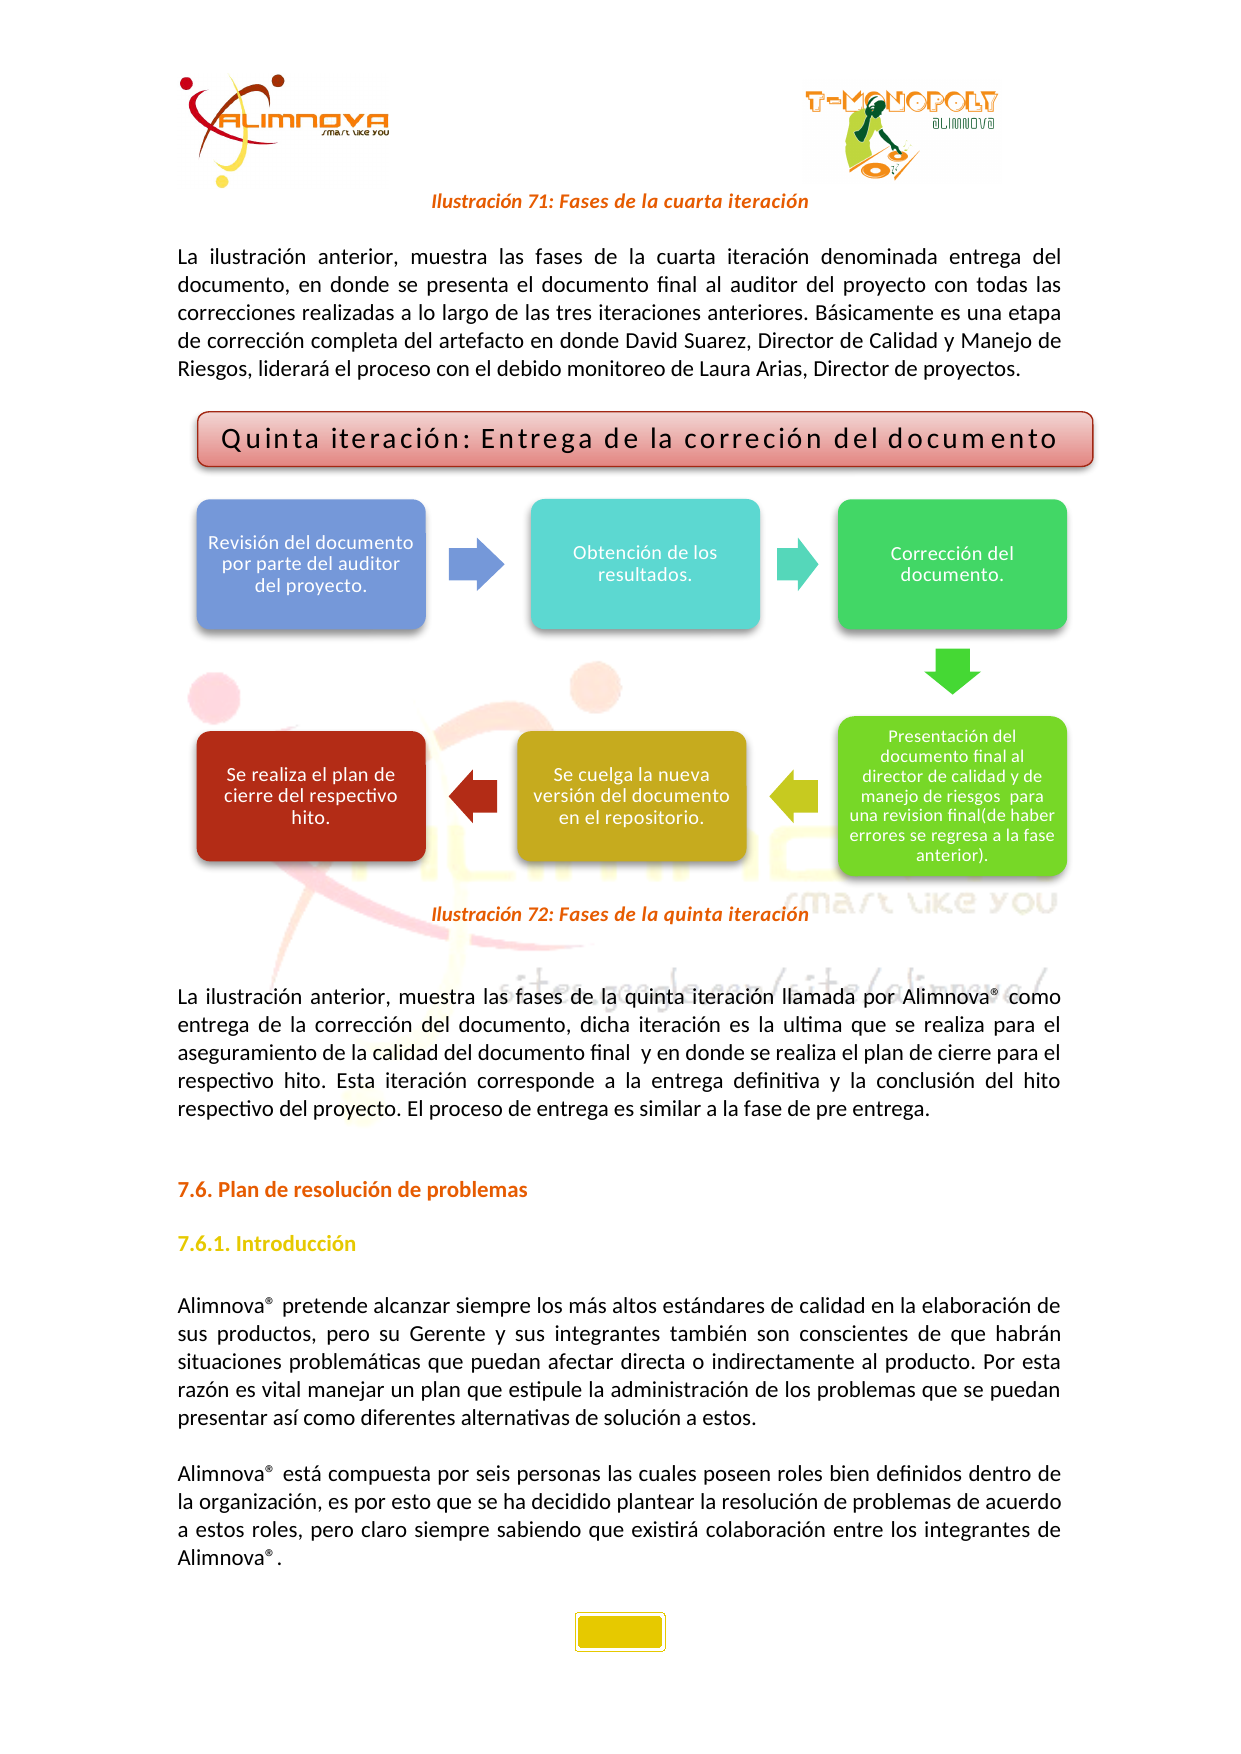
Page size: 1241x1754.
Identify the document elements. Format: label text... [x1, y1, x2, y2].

text Alimnova® pretende alcanzar siempre los más altos estándares de calidad en la elaboración de sus productos, pero su Gerente y sus integrantes también son conscientes de que habrán situaciones problemáticas que puedan afectar directa o indirectamente al producto. Por esta razón es vital manejar un plan que estipule la administración de los problemas que se puedan presentar así como diferentes alternativas de solución a estos. [177, 1291, 1063, 1431]
text La ilustración anterior, muestra las fases de la quinta iteración llamada por Alimnova® como entrega de la corrección del documento, dicha iteración es la ultima que se realiza para el aseguramiento de la calidad del documento final y en donde se realiza el plan de cierre para el respectivo hito. Esta iteración corresponde a la entrega definitiva y la conclusión del hito respectivo del proyecto. El proceso de entrega es similar a la fase de pre entrega. [177, 982, 1063, 1123]
picture [177, 73, 389, 189]
text Alimnova® está compuesta por seis personas las cuales poseen roles bien definidos dentro de la organización, es por esto que se ha decidido plantear la resolución de problemas de acuerdo a estos roles, pero claro siempre sabiendo que existirá colaboración entre los integrantes de Alimnova®. [177, 1459, 1063, 1571]
text La ilustración anterior, muestra las fases de la cuarta iteración denominada entrega del documento, en donde se presenta el documento final al auditor del proyecto con todas las correcciones realizadas a lo largo de las tres iteraciones anteriores. Básicamente es una etapa de corrección completa del artefacto en donde David Suarez, Director de Calidad y Manejo de Riesgos, liderará el proceso con el debido monitoreo de Laura Arias, Director de proyectos. [177, 242, 1063, 382]
picture [802, 79, 1002, 184]
subtitle 7.6.1. Introducción [177, 1229, 1063, 1257]
subtitle 7.6. Plan de resolución de problemas [177, 1176, 1063, 1204]
